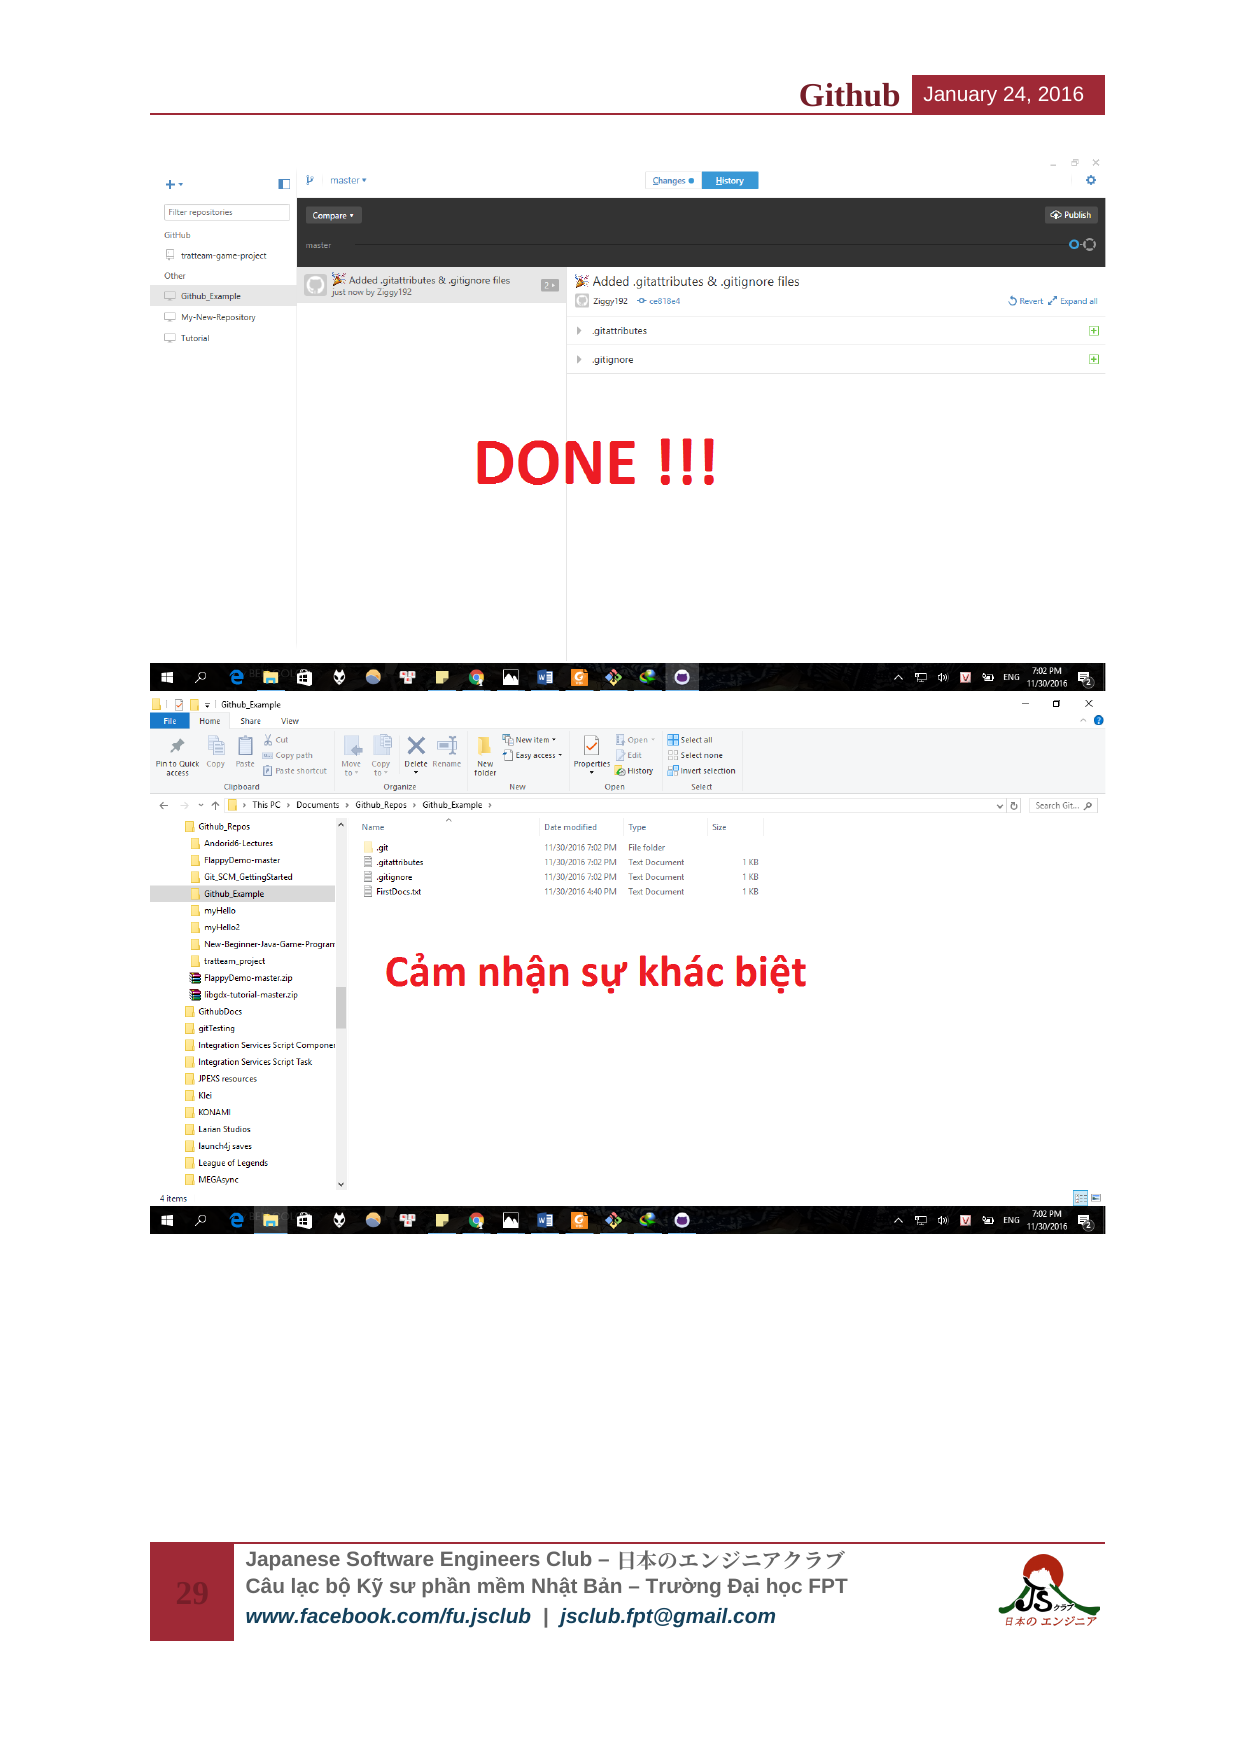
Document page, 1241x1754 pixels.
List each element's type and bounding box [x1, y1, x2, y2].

picture [150, 696, 1106, 1234]
picture [998, 1554, 1100, 1626]
picture [150, 153, 1106, 691]
